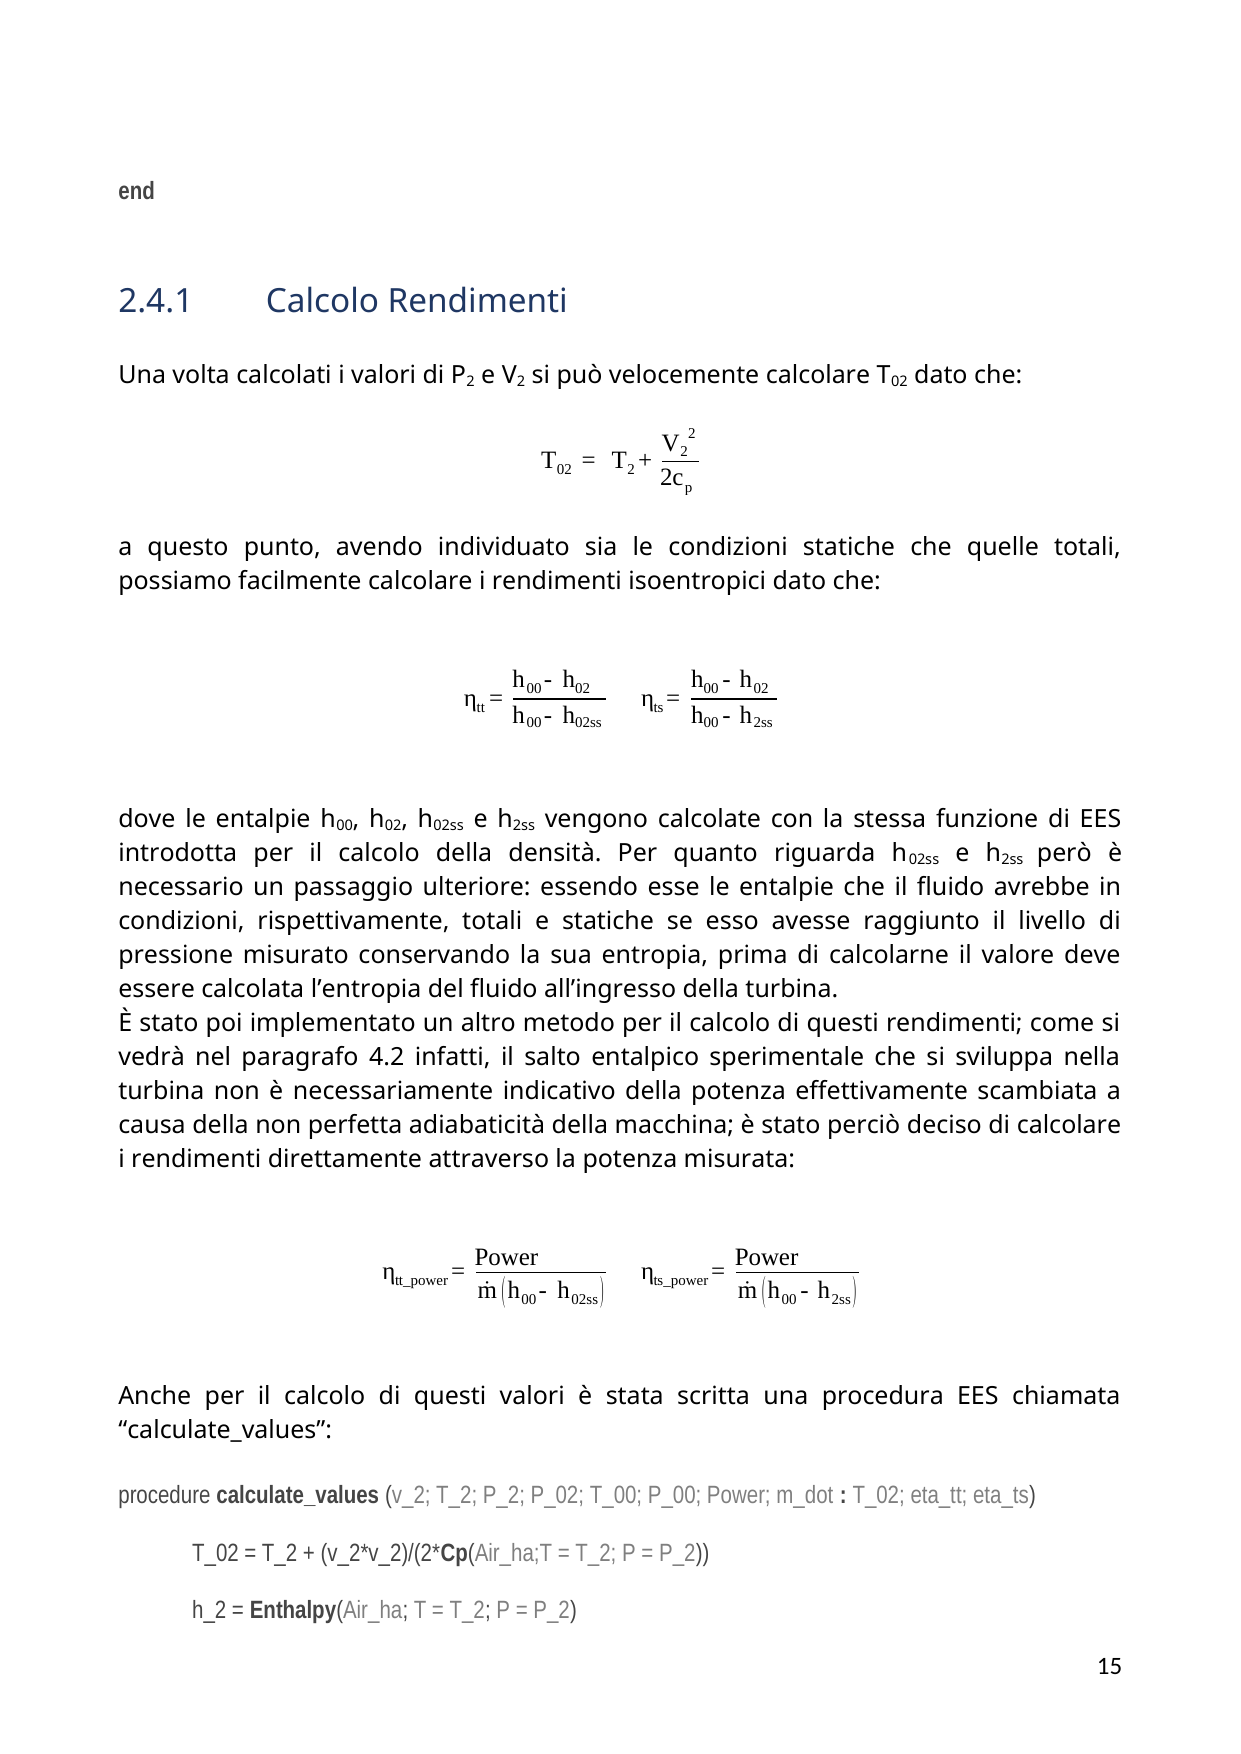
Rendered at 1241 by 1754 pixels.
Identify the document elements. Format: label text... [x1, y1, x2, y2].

text h_2 = Enthalpy(Air_ha; T = T_2; P = P_2) [118, 1595, 1122, 1623]
text dove le entalpie h00, h02, h02ss e h2ss vengono calcolate con la stessa funzione di EES introdotta per il calcolo della densità. Per quanto riguarda h02ss e h2ss però è necessario un passaggio ulteriore: essendo esse le entalpie che il fluido avrebbe in condizioni, rispettivamente, totali e statiche se esso avesse raggiunto il livello di pressione misurato conservando la sua entropia, prima di calcolarne il valore deve essere calcolata l’entropia del fluido all’ingresso della turbina. [118, 800, 1122, 1005]
text end [118, 176, 1122, 205]
text Una volta calcolati i valori di P2 e V2 si può velocemente calcolare T02 dato che: [118, 357, 1122, 391]
text Anche per il calcolo di questi valori è stata scritta una procedura EES chiamata “calculate_values”: [118, 1378, 1122, 1446]
text procedure calculate_values (v_2; T_2; P_2; P_02; T_00; P_00; Power; m_dot : T_02; eta_tt; eta_ts) [118, 1480, 1122, 1509]
text T_02 = T_2 + (v_2*v_2)/(2*Cp(Air_ha;T = T_2; P = P_2)) [118, 1537, 1122, 1566]
text a questo punto, avendo individuato sia le condizioni statiche che quelle totali, possiamo facilmente calcolare i rendimenti isoentropici dato che: [118, 529, 1122, 597]
subtitle Calcolo Rendimenti [118, 277, 1122, 323]
text È stato poi implementato un altro metodo per il calcolo di questi rendimenti; come si vedrà nel paragrafo 4.2 infatti, il salto entalpico sperimentale che si sviluppa nella turbina non è necessariamente indicativo della potenza effettivamente scambiata a causa della non perfetta adiabaticità della macchina; è stato perciò deciso di calcolare i rendimenti direttamente attraverso la potenza misurata: [118, 1005, 1122, 1175]
